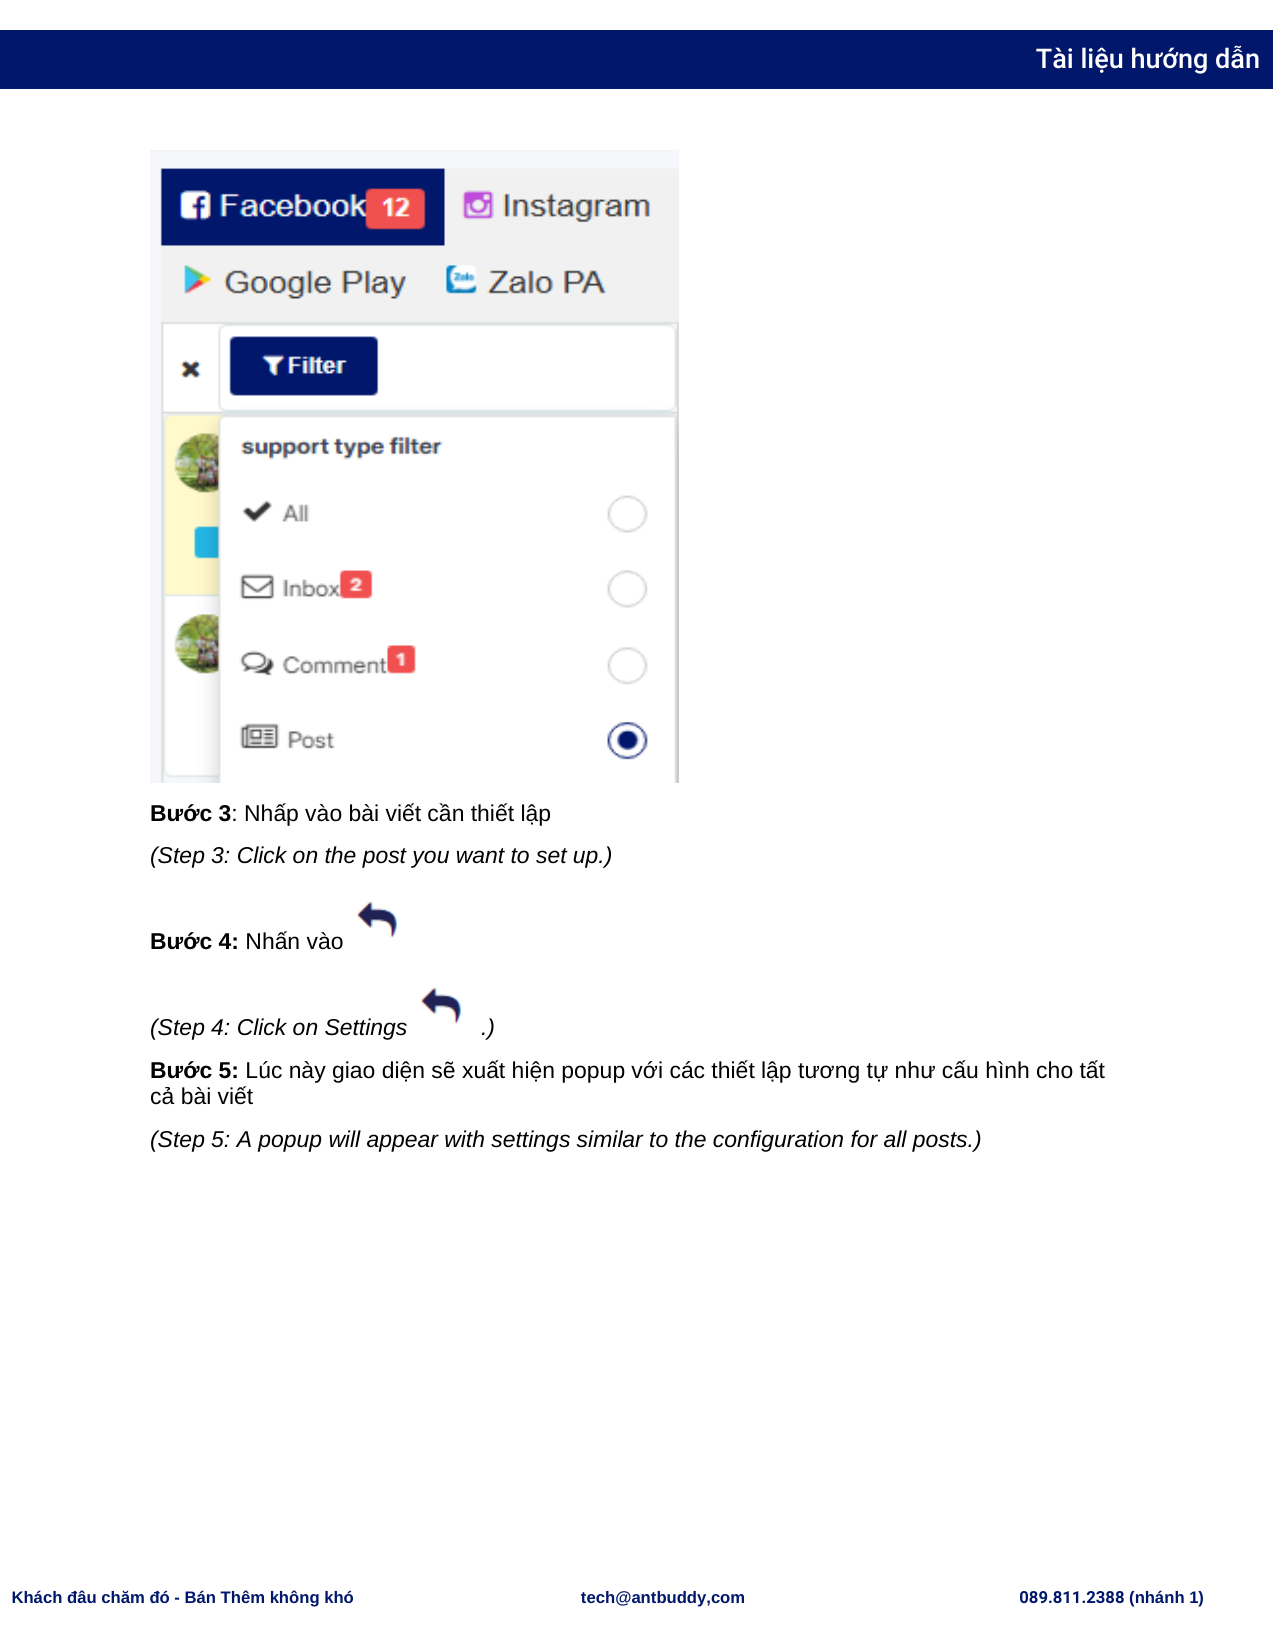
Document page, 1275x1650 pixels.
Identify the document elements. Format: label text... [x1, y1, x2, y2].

picture [150, 150, 679, 783]
picture [349, 885, 411, 950]
text Bước 5: Lúc này giao diện sẽ xuất hiện popup với các thiết lập tương tự như cấu hình cho tất cả bài viết [150, 1057, 1125, 1109]
picture [413, 971, 475, 1036]
text (Step 5: A popup will appear with settings similar to the configuration for all posts.) [150, 1126, 1125, 1152]
text (Step 4: Click on Settings .) [150, 971, 1125, 1040]
text (Step 3: Click on the post you want to set up.) [150, 842, 1125, 869]
text Bước 4: Nhấn vào [150, 886, 1125, 954]
text Bước 3: Nhấp vào bài viết cần thiết lập [150, 799, 1125, 826]
